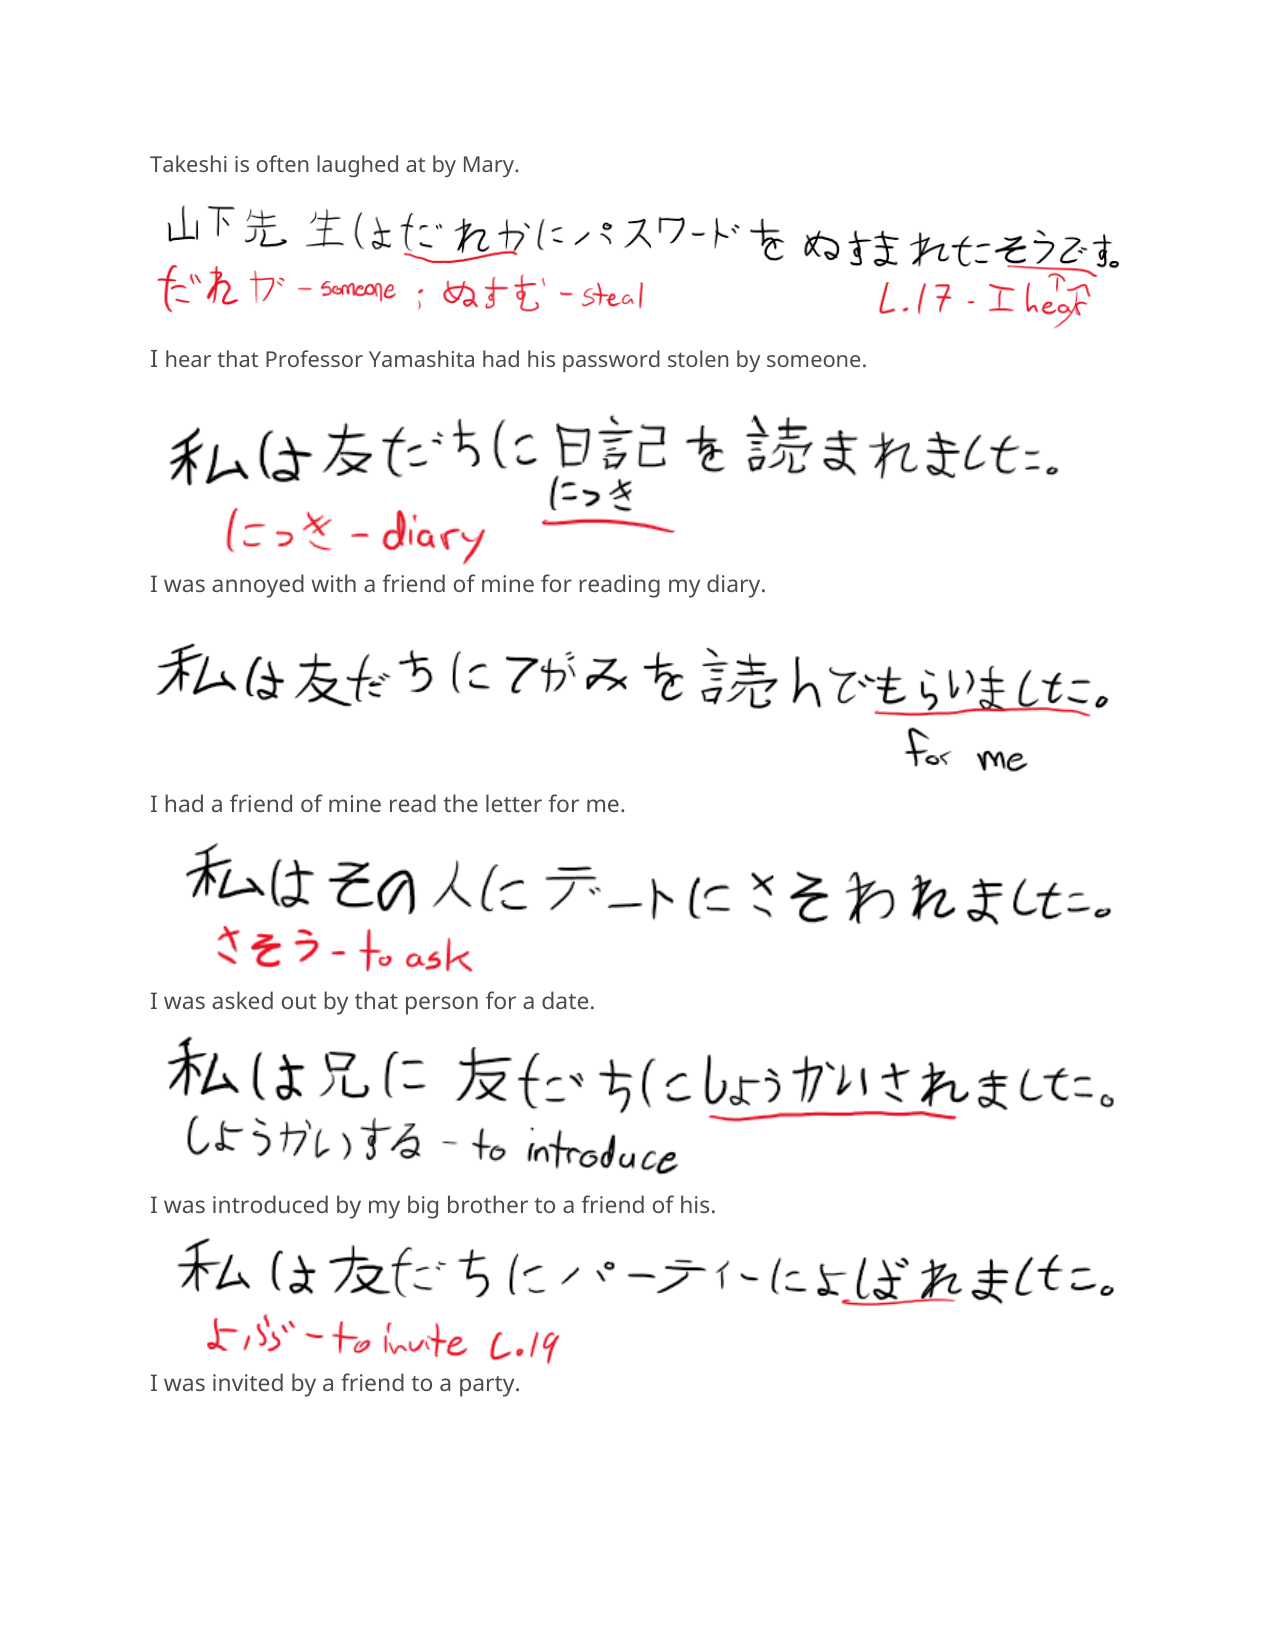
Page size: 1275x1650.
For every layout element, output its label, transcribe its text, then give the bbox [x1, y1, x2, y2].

picture [150, 1018, 1125, 1189]
text I was invited by a friend to a party. [150, 1368, 1125, 1399]
picture [150, 820, 1125, 984]
text I was introduced by my big brother to a friend of his. [150, 1189, 1125, 1220]
text I hear that Professor Yamashita had his password stolen by someone. [150, 342, 1125, 374]
picture [150, 180, 1125, 341]
picture [150, 1221, 1125, 1368]
text I had a friend of mine read the letter for me. [150, 788, 1125, 819]
picture [150, 407, 1074, 567]
text Takeshi is often laughed at by Mary. [150, 149, 1125, 179]
text I was asked out by that person for a date. [150, 985, 1125, 1016]
picture [150, 629, 1125, 787]
text I was annoyed with a friend of mine for reading my diary. [150, 568, 1125, 600]
